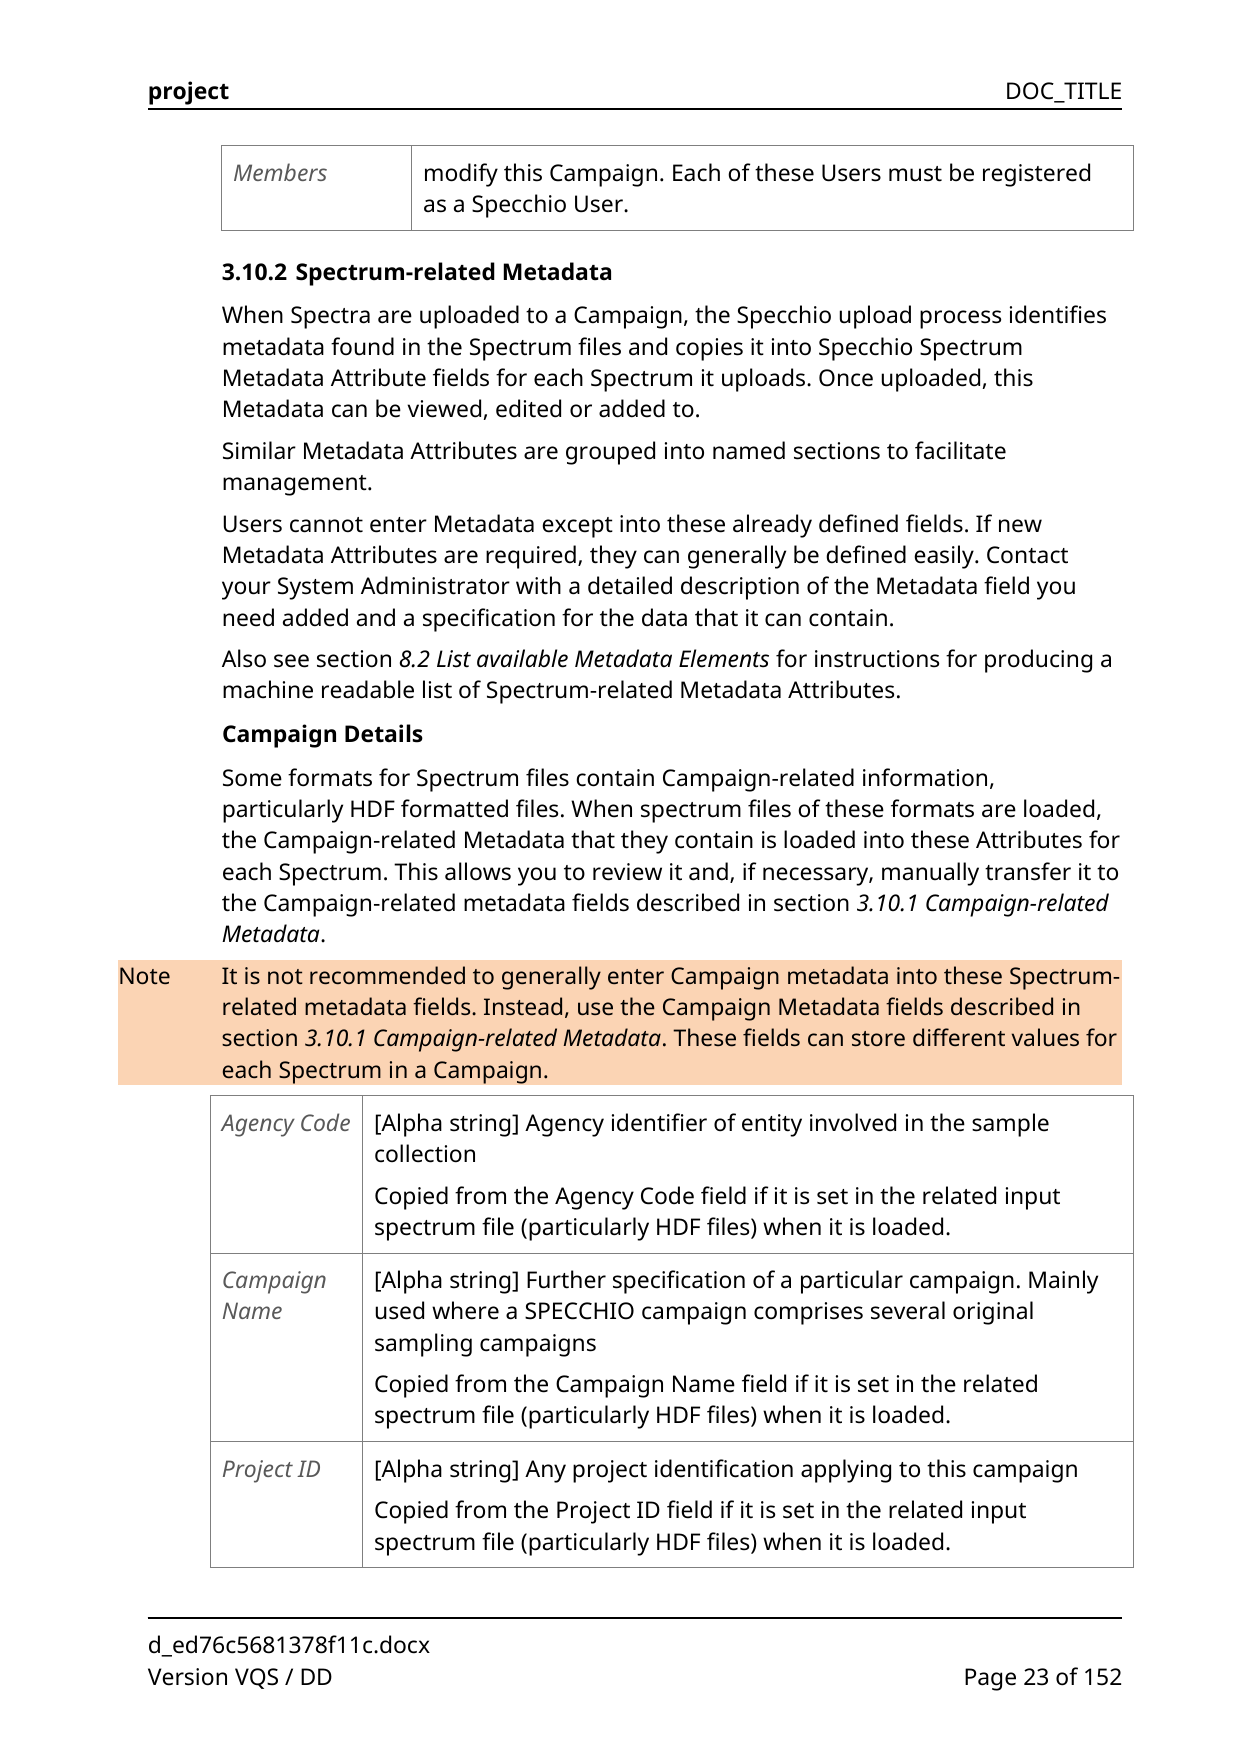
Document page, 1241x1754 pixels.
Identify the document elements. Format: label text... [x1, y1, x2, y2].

text Users cannot enter Metadata except into these already defined fields. If new Metadata Attributes are required, they can generally be defined easily. Contact your System Administrator with a detailed description of the Metadata field you need added and a specification for the data that it can contain. [222, 508, 1122, 633]
subtitle Spectrum-related Metadata [222, 256, 1122, 287]
table_cell [Alpha string] Any project identification applying to this campaign Copied from the Project ID field if it is set in the related input spectrum file (particularly HDF files) when it is loaded. [363, 1442, 1133, 1567]
table_header Agency Code [211, 1096, 362, 1252]
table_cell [222, 146, 411, 229]
table_header [Alpha string] Agency identifier of entity involved in the sample collection Copied from the Agency Code field if it is set in the related input spectrum file (particularly HDF files) when it is loaded. [363, 1096, 1133, 1252]
subtitle Campaign Details [222, 718, 1122, 749]
table_cell Project ID [211, 1442, 362, 1567]
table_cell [412, 146, 1133, 229]
text Similar Metadata Attributes are grouped into named sections to facilitate management. [222, 435, 1122, 497]
table_cell Campaign Name [211, 1254, 362, 1441]
table_cell [Alpha string] Further specification of a particular campaign. Mainly used where a SPECCHIO campaign comprises several original sampling campaigns Copied from the Campaign Name field if it is set in the related spectrum file (particularly HDF files) when it is loaded. [363, 1254, 1133, 1441]
text When Spectra are uploaded to a Campaign, the Specchio upload process identifies metadata found in the Spectrum files and copies it into Specchio Spectrum Metadata Attribute fields for each Spectrum it uploads. Once uploaded, this Metadata can be viewed, edited or added to. [222, 299, 1122, 424]
